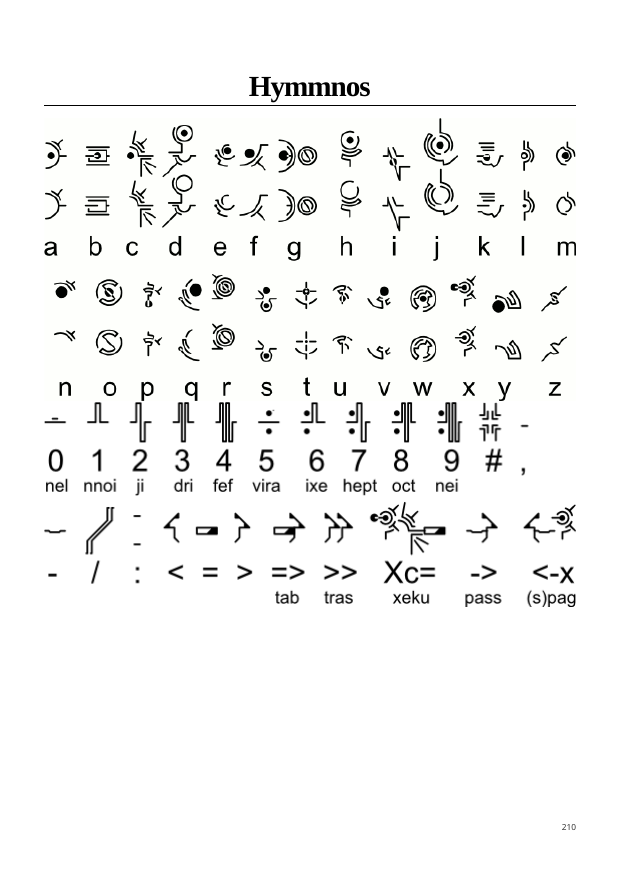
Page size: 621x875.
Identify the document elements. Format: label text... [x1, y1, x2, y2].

picture [44, 402, 576, 607]
picture [44, 118, 576, 401]
subtitle Hymmnos [44, 69, 576, 105]
